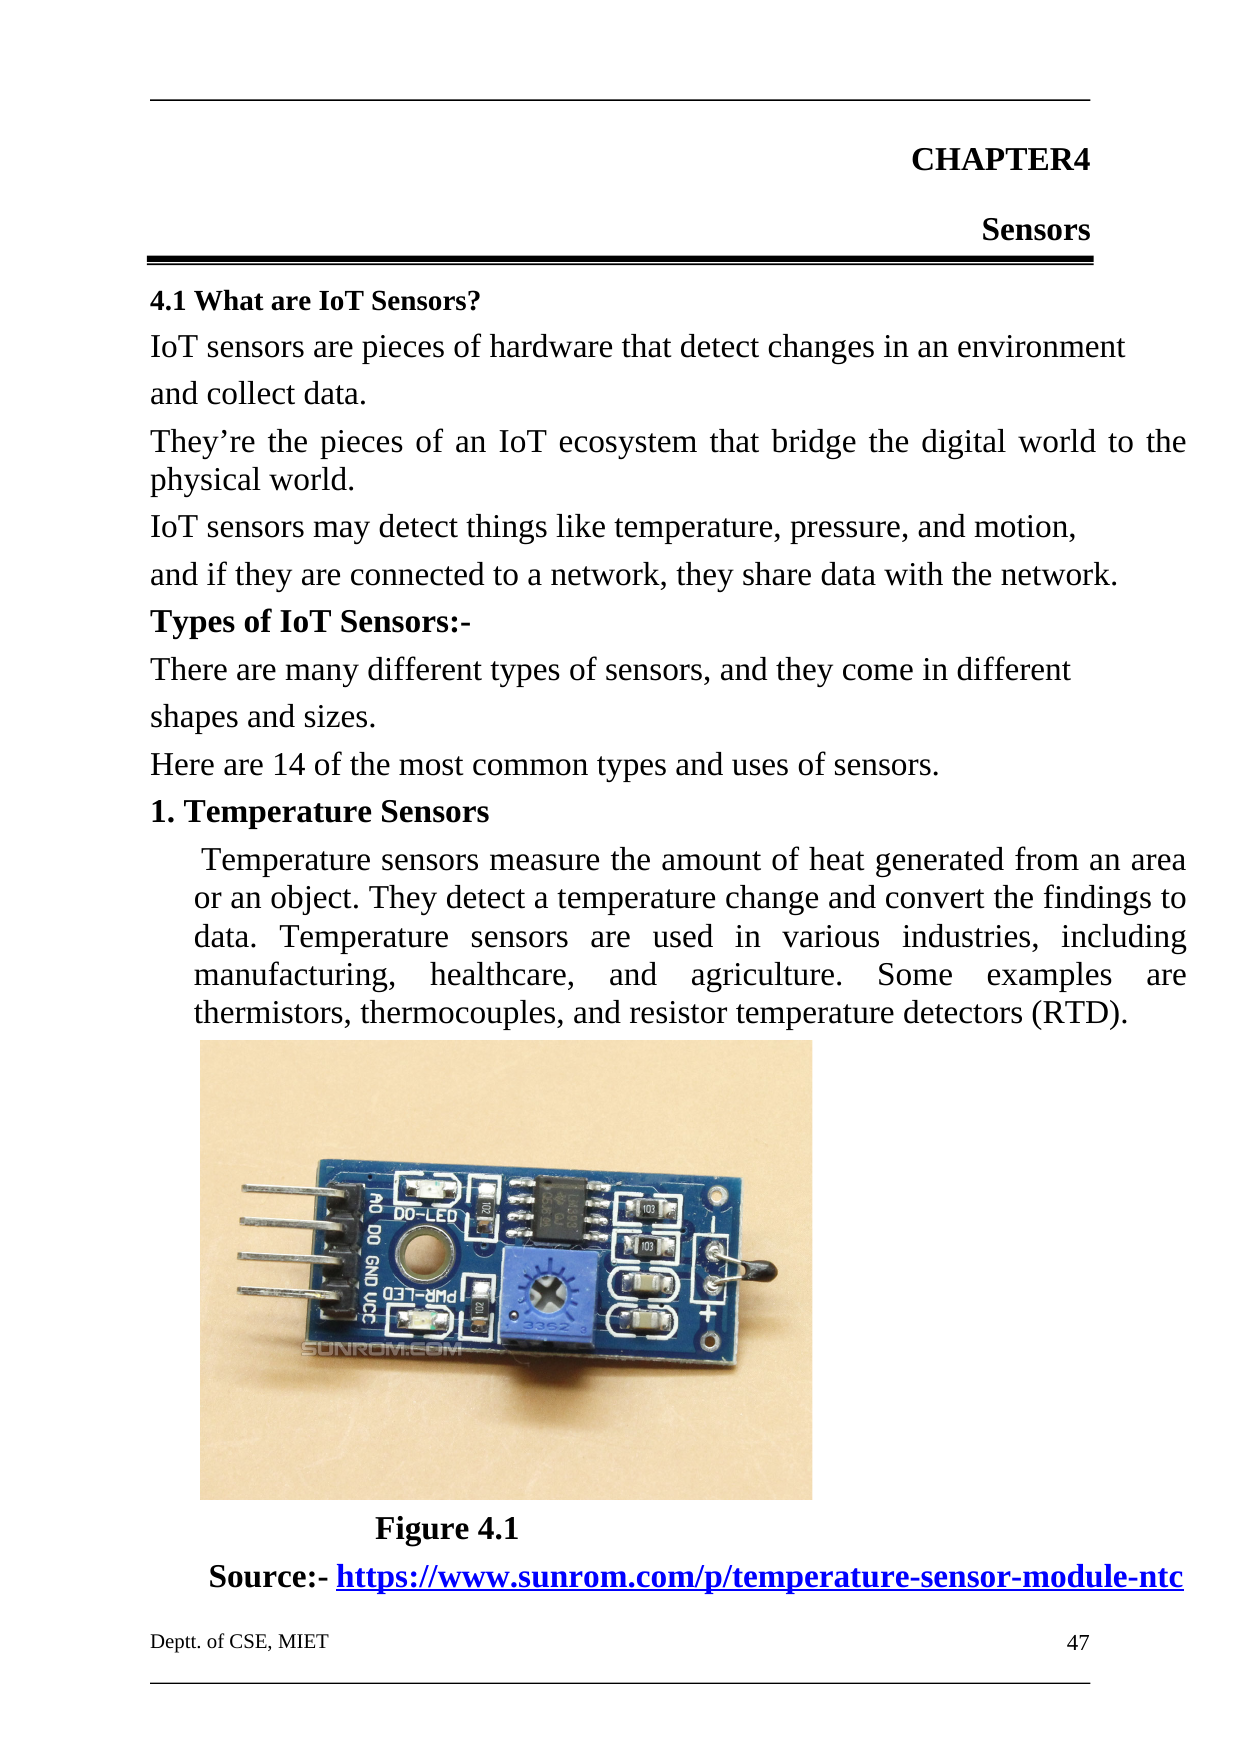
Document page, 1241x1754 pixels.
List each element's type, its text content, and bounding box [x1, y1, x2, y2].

subtitle and if they are connected to a network, they share data with the network. [150, 554, 1188, 593]
subtitle Source:- https://www.sunrom.com/p/temperature-sensor-module-ntc [150, 1556, 1188, 1594]
subtitle 1. Temperature Sensors [150, 792, 1188, 830]
subtitle Temperature sensors measure the amount of heat generated from an area or an object. They detect a temperature change and convert the findings to data. Temperature sensors are used in various industries, including manufacturing, healthcare, and agriculture. Some examples are thermistors, thermocouples, and resistor temperature detectors (RTD). [150, 839, 1188, 1031]
subtitle They’re the pieces of an IoT ecosystem that bridge the digital world to the physical world. [150, 421, 1188, 498]
text Sensors [119, 209, 1091, 248]
subtitle Types of IoT Sensors:- [150, 602, 1188, 640]
subtitle shapes and sizes. [150, 697, 1188, 735]
subtitle 4.1 What are IoT Sensors? [150, 283, 1188, 317]
subtitle There are many different types of sensors, and they come in different [150, 649, 1188, 688]
subtitle Here are 14 of the most common types and uses of sensors. [150, 744, 1188, 783]
subtitle and collect data. [150, 373, 1188, 412]
subtitle Figure 4.1 [150, 1509, 1188, 1547]
picture [200, 1040, 813, 1500]
subtitle IoT sensors may detect things like temperature, pressure, and motion, [150, 507, 1188, 545]
text CHAPTER4 [119, 139, 1090, 178]
subtitle IoT sensors are pieces of hardware that detect changes in an environment [150, 326, 1188, 364]
